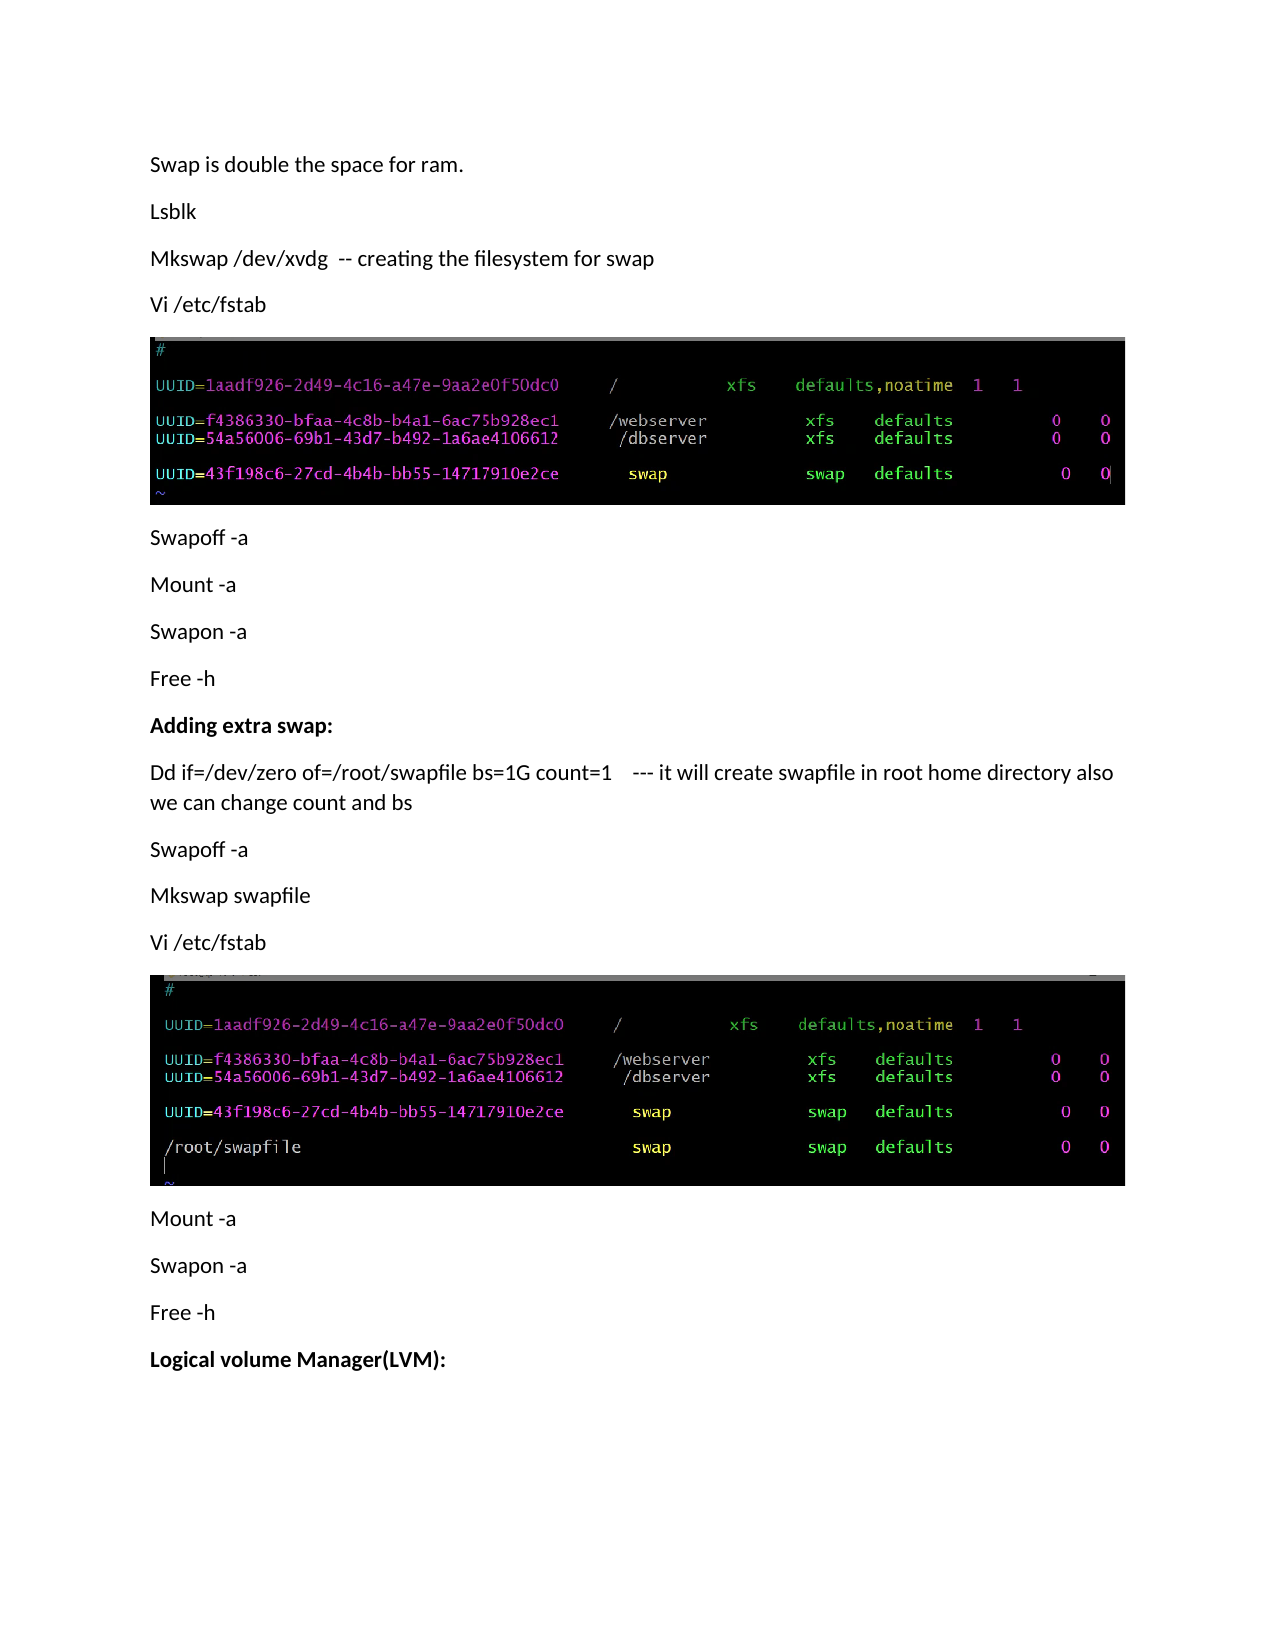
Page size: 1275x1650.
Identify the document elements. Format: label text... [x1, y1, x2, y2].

text Mkswap /dev/xvdg -- creating the filesystem for swap [150, 244, 1125, 272]
text Dd if=/dev/zero of=/root/swapfile bs=1G count=1 --- it will create swapfile in root home directory also we can change count and bs [150, 758, 1125, 816]
text Mount -a [150, 570, 1125, 598]
text Free -h [150, 664, 1125, 692]
text Mkswap swapfile [150, 882, 1125, 909]
text Vi /etc/fstab [150, 928, 1125, 956]
text Swapon -a [150, 617, 1125, 645]
text Lsblk [150, 197, 1125, 225]
text Swap is double the space for ram. [150, 150, 1125, 178]
text Mount -a [150, 1204, 1125, 1233]
text Swapoff -a [150, 835, 1125, 863]
text Swapoff -a [150, 523, 1125, 551]
text Adding extra swap: [150, 711, 1125, 739]
picture [150, 975, 1125, 1186]
text Vi /etc/fstab [150, 291, 1125, 319]
text Logical volume Manager(LVM): [150, 1345, 1125, 1373]
picture [150, 337, 1125, 505]
text Free -h [150, 1298, 1125, 1326]
text Swapon -a [150, 1251, 1125, 1279]
